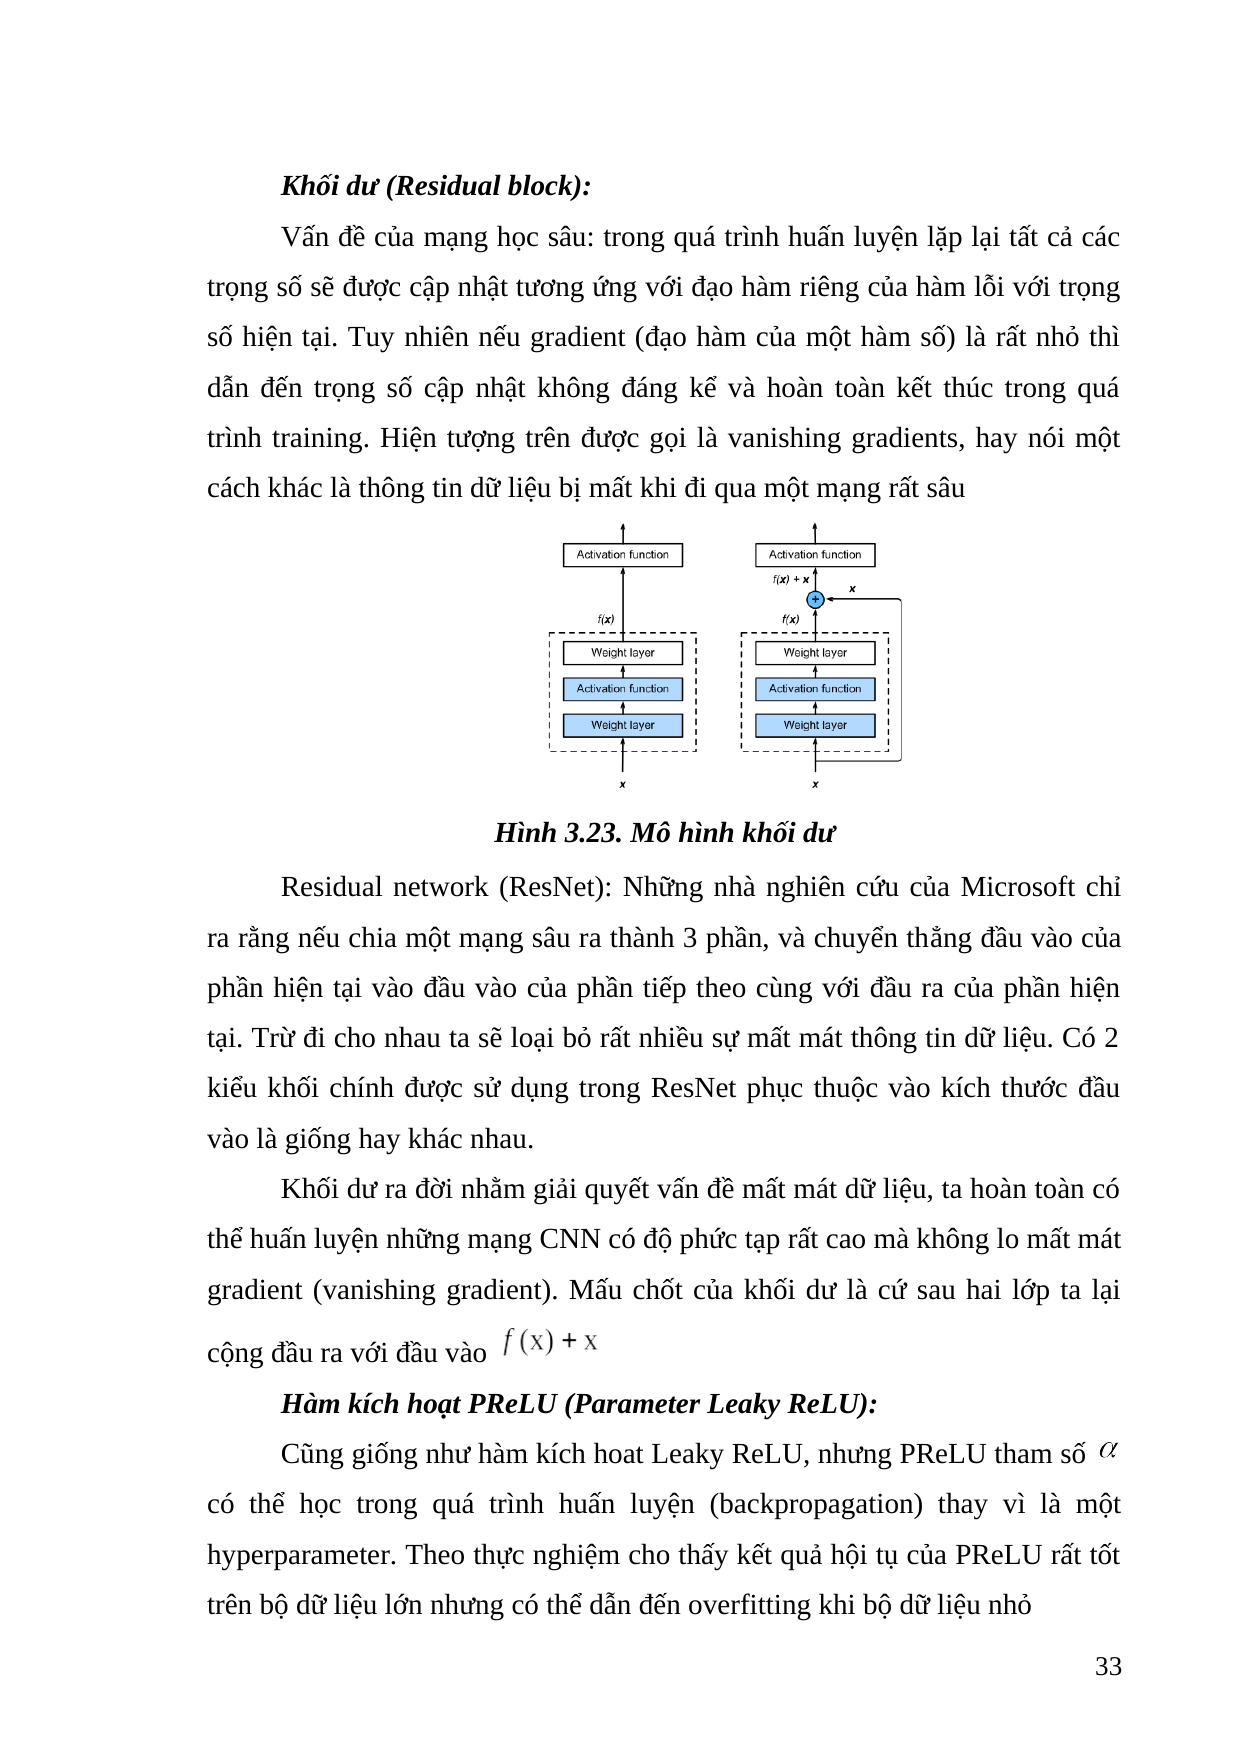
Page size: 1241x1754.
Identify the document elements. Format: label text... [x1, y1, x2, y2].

text Khối dư (Residual block): [207, 168, 1122, 202]
picture [548, 520, 902, 799]
text Residual network (ResNet): Những nhà nghiên cứu của Microsoft chỉ ra rằng nếu chia một mạng sâu ra thành 3 phần, và chuyển thẳng đầu vào của phần hiện tại vào đầu vào của phần tiếp theo cùng với đầu ra của phần hiện tại. Trừ đi cho nhau ta sẽ loại bỏ rất nhiều sự mất mát thông tin dữ liệu. Có 2 kiểu khối chính được sử dụng trong ResNet phục thuộc vào kích thước đầu vào là giống hay khác nhau. [207, 869, 1122, 1154]
text Khối dư ra đời nhằm giải quyết vấn đề mất mát dữ liệu, ta hoàn toàn có thể huấn luyện những mạng CNN có độ phức tạp rất cao mà không lo mất mát gradient (vanishing gradient). Mấu chốt của khối dư là cứ sau hai lớp ta lại cộng đầu ra với đầu vào [207, 1171, 1122, 1369]
text Hàm kích hoạt PReLU (Parameter Leaky ReLU): [207, 1386, 1122, 1419]
text Vấn đề của mạng học sâu: trong quá trình huấn luyện lặp lại tất cả các trọng số sẽ được cập nhật tương ứng với đạo hàm riêng của hàm lỗi với trọng số hiện tại. Tuy nhiên nếu gradient (đạo hàm của một hàm số) là rất nhỏ thì dẫn đến trọng số cập nhật không đáng kể và hoàn toàn kết thúc trong quá trình training. Hiện tượng trên được gọi là vanishing gradients, hay nói một cách khác là thông tin dữ liệu bị mất khi đi qua một mạng rất sâu [207, 219, 1122, 504]
text Cũng giống như hàm kích hoat Leaky ReLU, nhưng PReLU tham số có thể học trong quá trình huấn luyện (backpropagation) thay vì là một hyperparameter. Theo thực nghiệm cho thấy kết quả hội tụ của PReLU rất tốt trên bộ dữ liệu lớn nhưng có thể dẫn đến overfitting khi bộ dữ liệu nhỏ [207, 1436, 1122, 1621]
